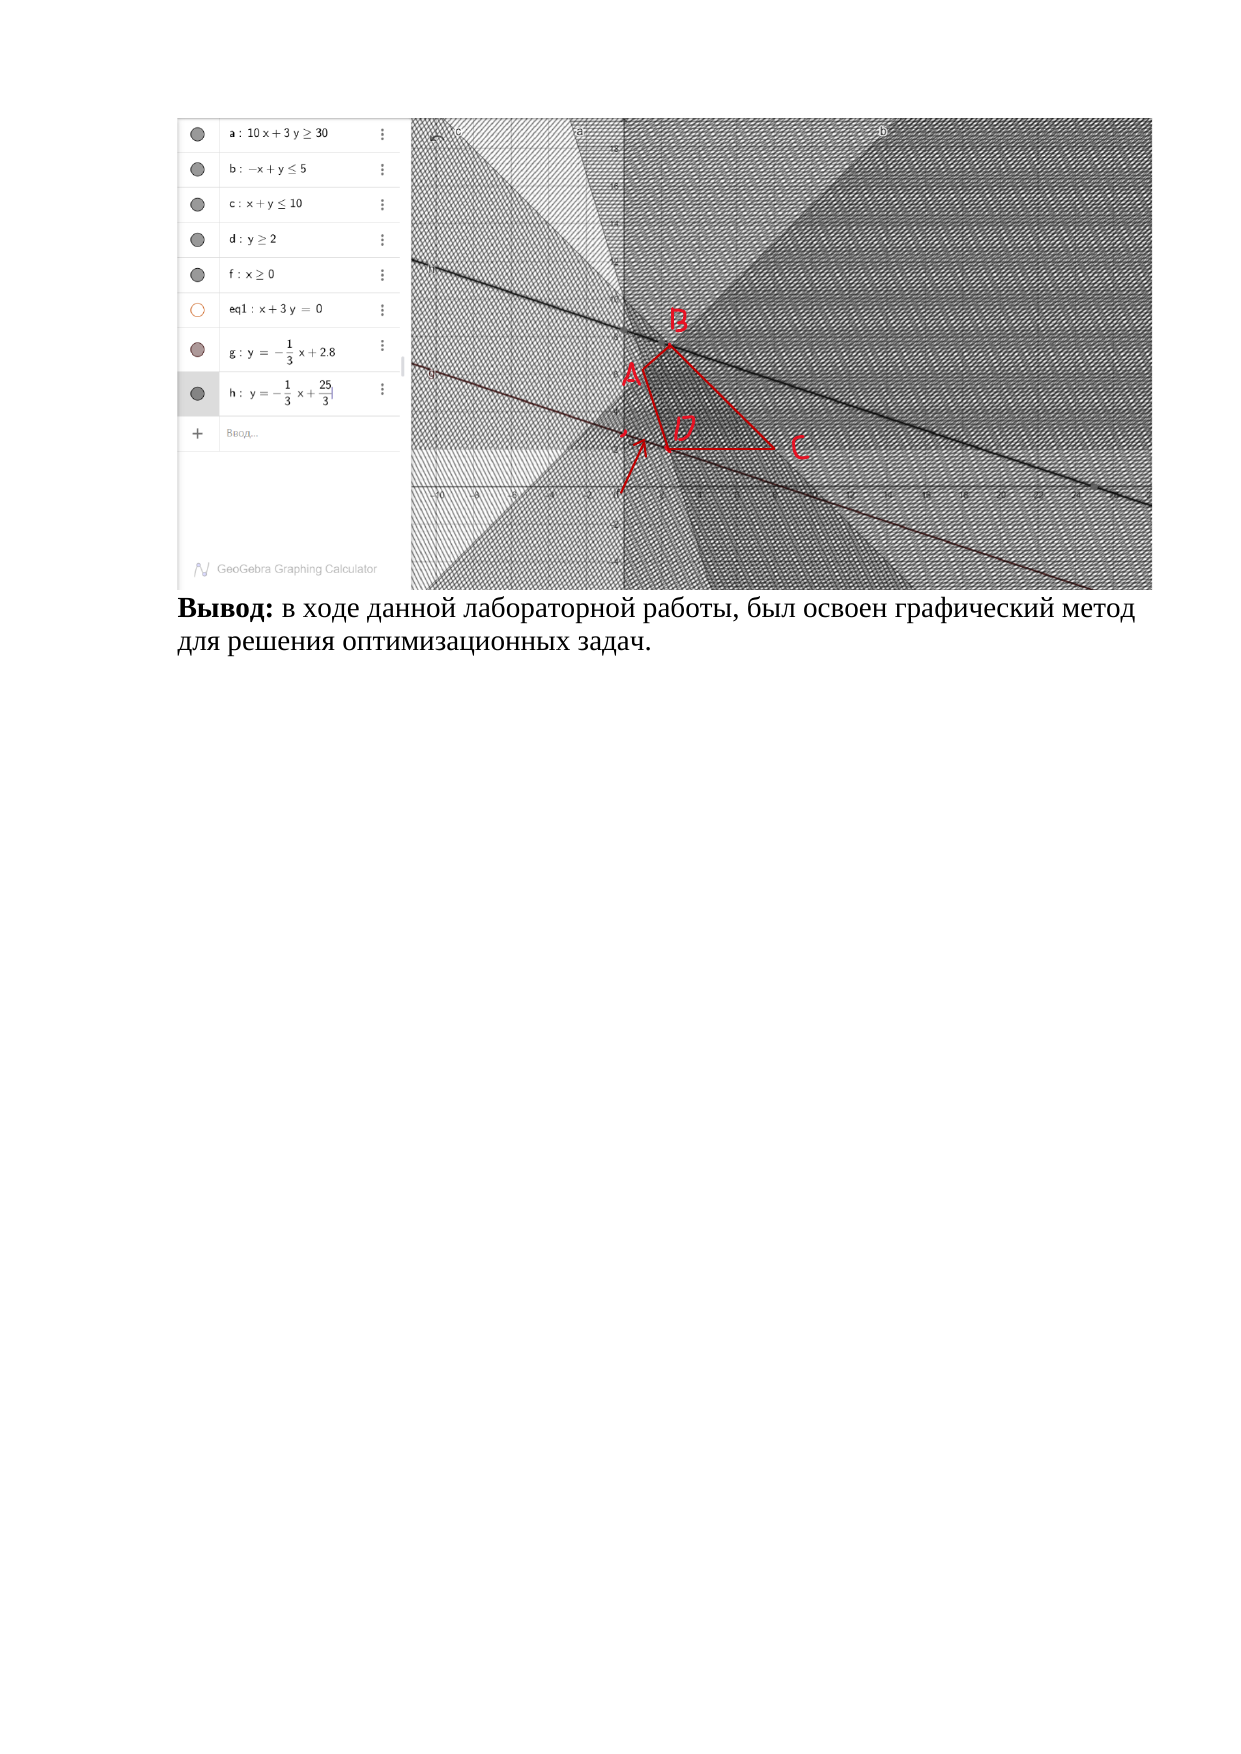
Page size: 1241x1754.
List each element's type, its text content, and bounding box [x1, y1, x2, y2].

text Вывод: в ходе данной лабораторной работы, был освоен графический метод для решения оптимизационных задач. [177, 590, 1152, 657]
picture [177, 118, 1153, 590]
